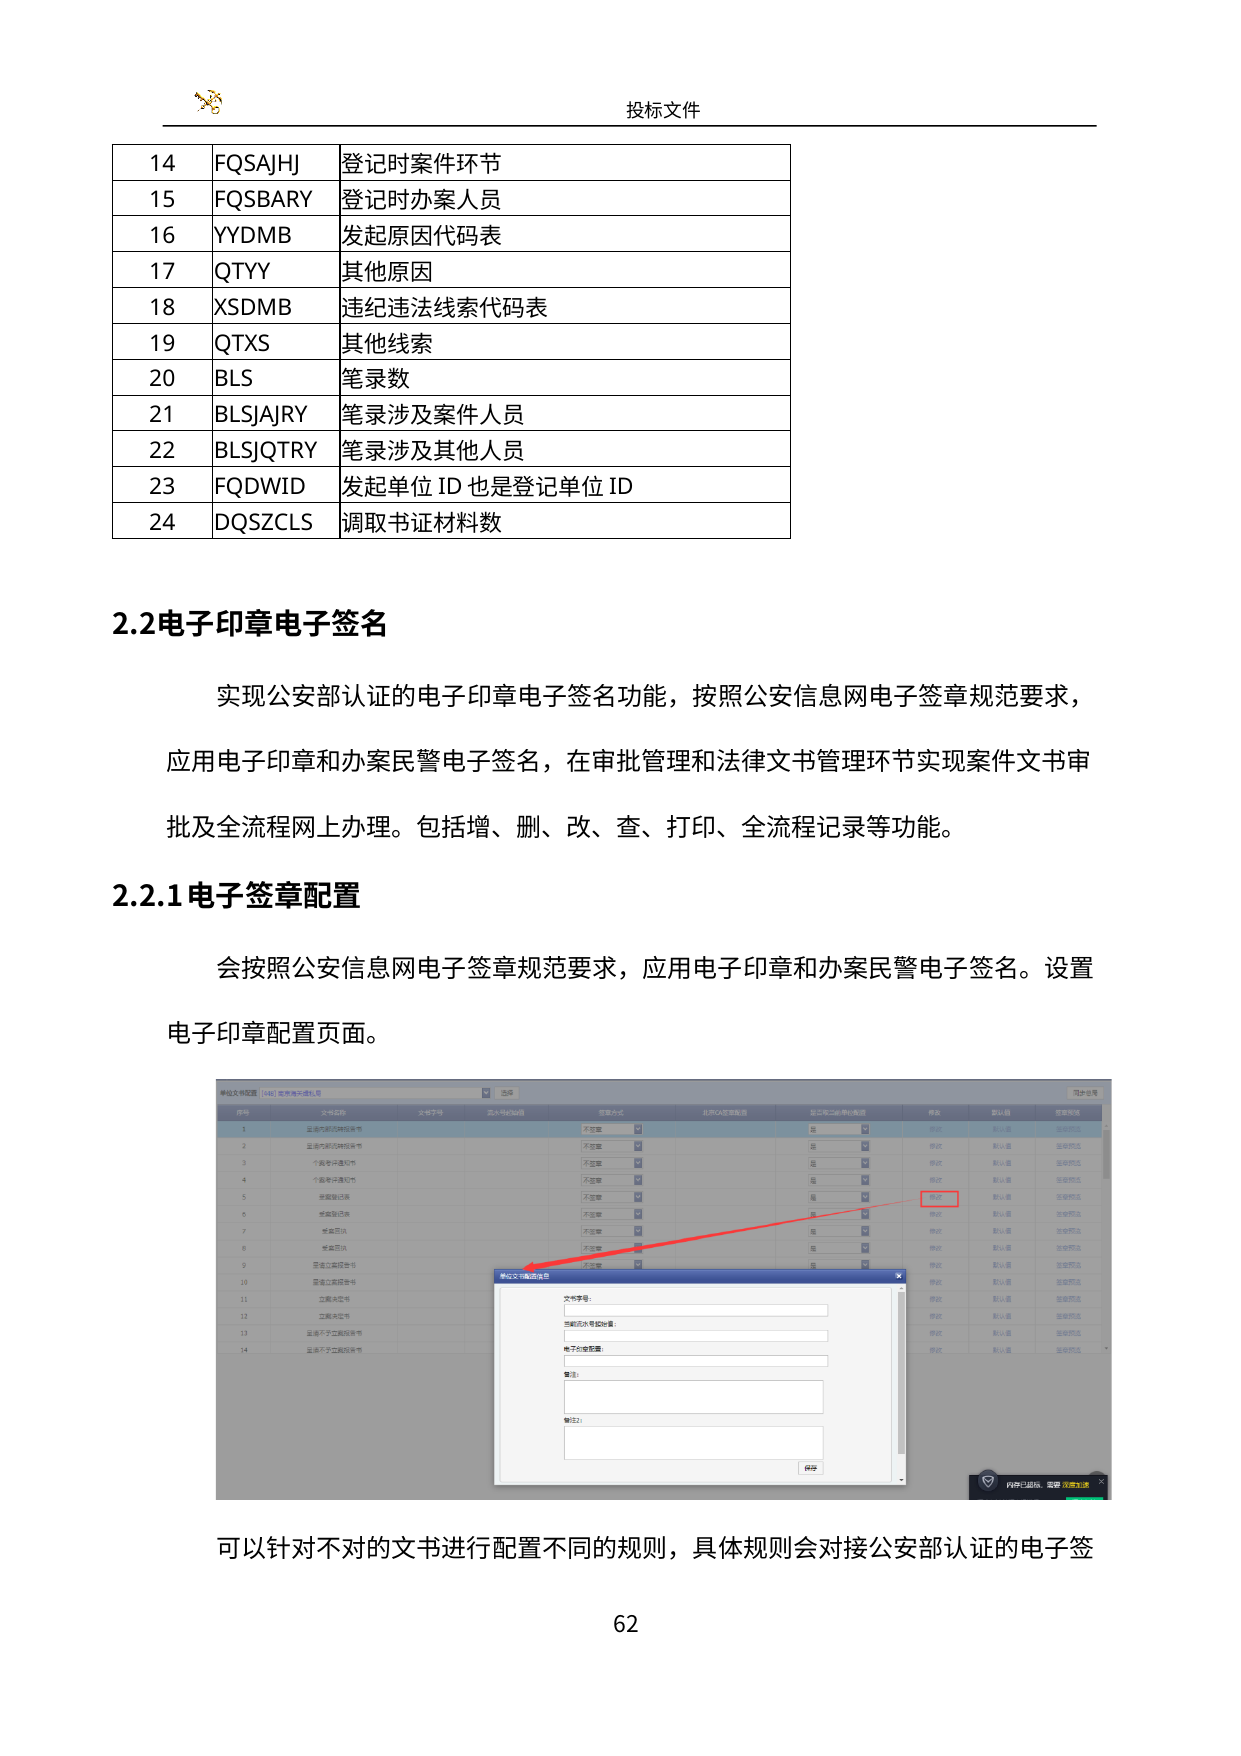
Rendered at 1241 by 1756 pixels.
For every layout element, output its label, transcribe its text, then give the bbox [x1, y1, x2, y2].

table_cell 14 [113, 145, 212, 179]
table_cell 违纪违法线索代码表 [341, 288, 790, 323]
table_cell 调取书证材料数 [341, 503, 790, 538]
table_cell 22 [113, 431, 212, 466]
subtitle 电子印章电子签名 [112, 601, 1146, 643]
table_cell 发起原因代码表 [341, 216, 790, 251]
table_cell 17 [113, 252, 212, 287]
table_cell YYDMB [213, 216, 339, 251]
table_cell XSDMB [213, 288, 339, 323]
table_cell 24 [113, 503, 212, 538]
table_cell 发起单位ID也是登记单位ID [341, 467, 790, 502]
table_cell 登记时办案人员 [341, 181, 790, 215]
table_cell 21 [113, 396, 212, 430]
table_cell 笔录涉及案件人员 [341, 396, 790, 430]
table_cell 20 [113, 360, 212, 394]
table_cell BLS [213, 360, 339, 394]
table_cell 18 [113, 288, 212, 323]
table_cell 15 [113, 181, 212, 215]
table_cell 登记时案件环节 [341, 145, 790, 179]
table_cell 19 [113, 324, 212, 359]
table_cell 其他线索 [341, 324, 790, 359]
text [166, 1529, 1094, 1565]
table_cell 其他原因 [341, 252, 790, 287]
table_cell DQSZCLS [213, 503, 339, 538]
table_cell QTYY [213, 252, 339, 287]
table_cell 笔录涉及其他人员 [341, 431, 790, 466]
picture [215, 1079, 1112, 1500]
table_cell 16 [113, 216, 212, 251]
table_cell FQSAJHJ [213, 145, 339, 179]
table_cell FQDWID [213, 467, 339, 502]
table_cell BLSJAJRY [213, 396, 339, 430]
table_cell BLSJQTRY [213, 431, 339, 466]
text 实现公安部认证的电子印章电子签名功能，按照公安信息网电子签章规范要求， 应用电子印章和办案民警电子签名，在审批管理和法律文书管理环节实现案件文书审批及全流程网上办理。包括增、删、改、查、打印、全流程记录等功能。 [166, 676, 1094, 843]
table_cell 笔录数 [341, 360, 790, 394]
text 会按照公安信息网电子签章规范要求，应用电子印章和办案民警电子签名。设置电子印章配置页面。 [166, 948, 1094, 1050]
table_cell 23 [113, 467, 212, 502]
table_cell FQSBARY [213, 181, 339, 215]
table_cell QTXS [213, 324, 339, 359]
subtitle 电子签章配置 [112, 873, 1146, 915]
picture [194, 90, 222, 114]
